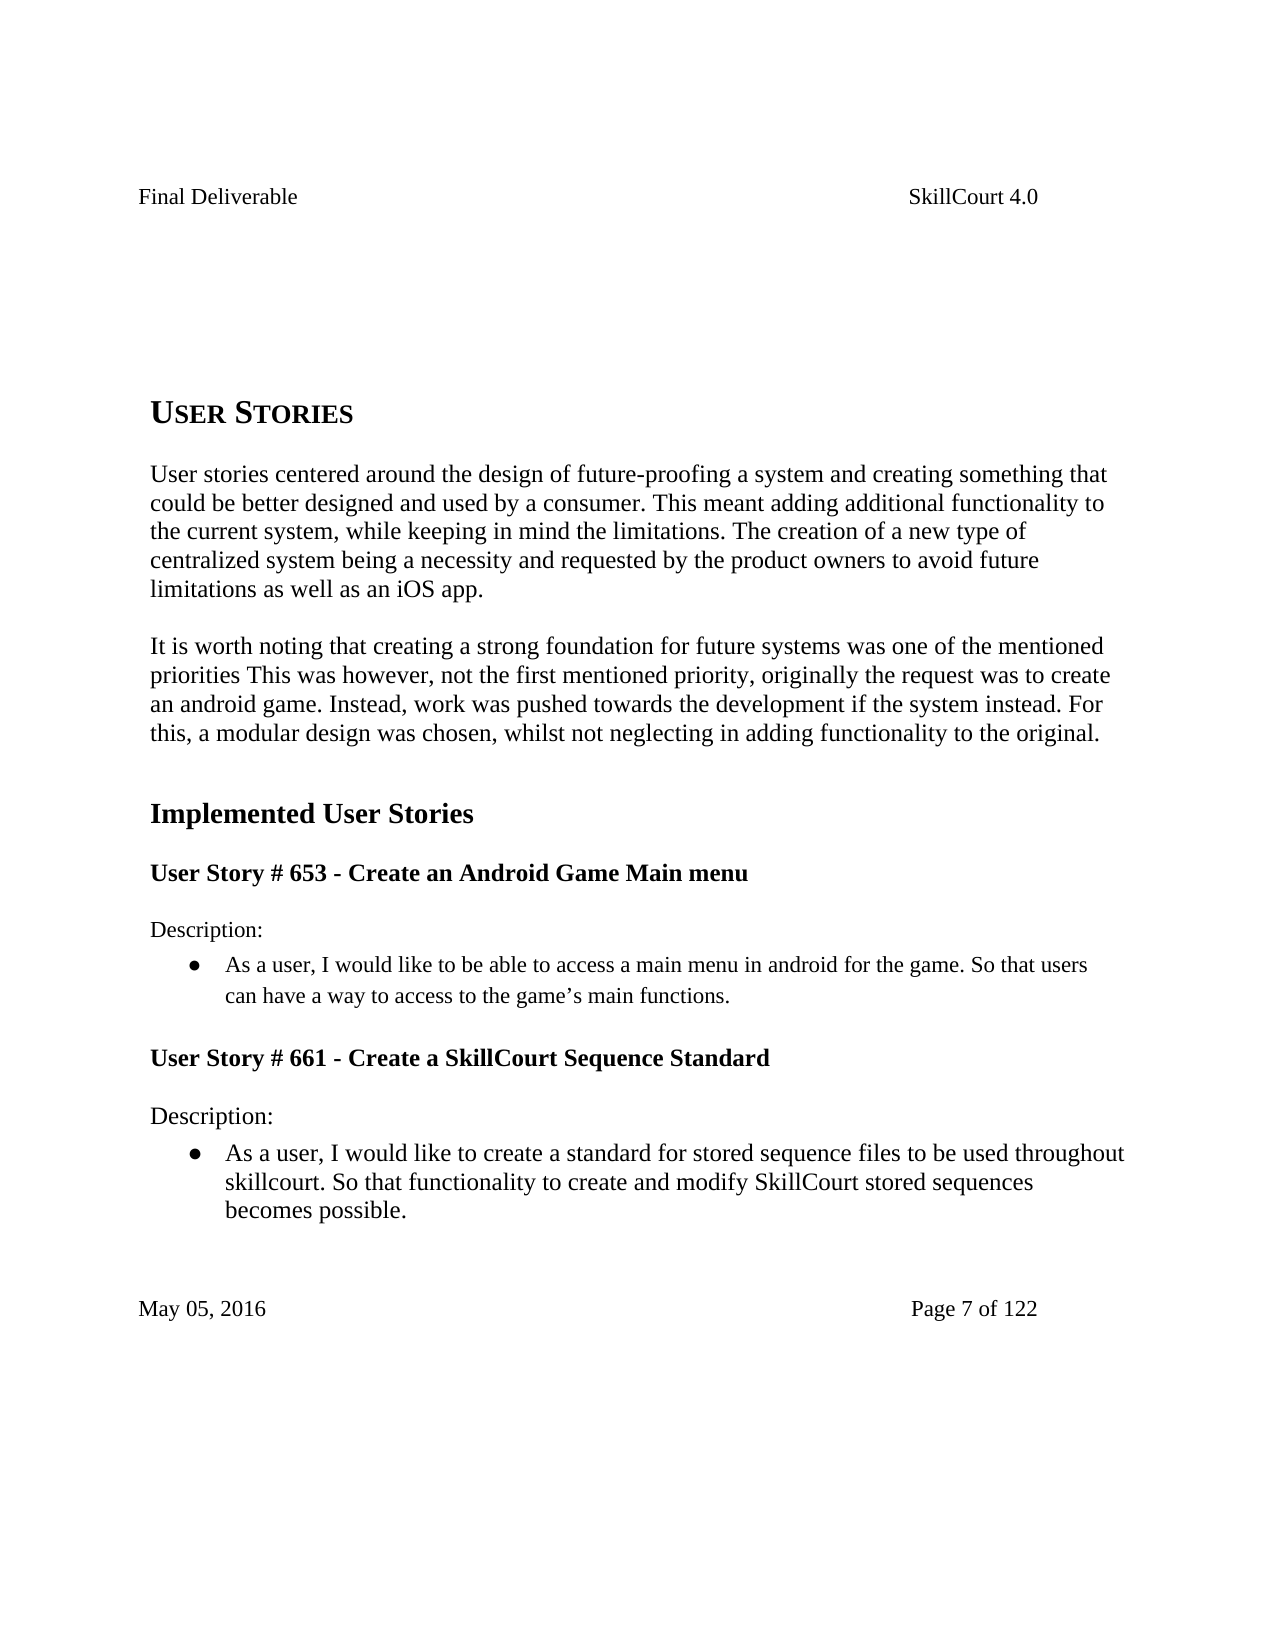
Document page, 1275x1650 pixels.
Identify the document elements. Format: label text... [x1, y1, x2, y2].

text Description: [150, 1101, 1125, 1129]
text User Story # 661 - Create a SkillCourt Sequence Standard [150, 1043, 1125, 1072]
list As a user, I would like to create a standard for stored sequence files to be used throughout skillcourt. So that functionality to create and modify SkillCourt stored sequences becomes possible. [187, 1138, 1125, 1224]
list As a user, I would like to be able to access a main menu in android for the game. So that users can have a way to access to the game’s main functions. [187, 951, 1125, 1009]
text It is worth noting that creating a strong foundation for future systems was one of the mentioned priorities This was however, not the first mentioned priority, originally the request was to create an android game. Instead, work was pushed towards the development if the system instead. For this, a modular design was chosen, whilst not neglecting in adding functionality to the original. [150, 631, 1125, 746]
subtitle Implemented User Stories [150, 796, 1125, 829]
text Description: [150, 916, 1125, 943]
text User Story # 653 - Create an Android Game Main menu [150, 858, 1125, 887]
subtitle User Stories [150, 392, 1125, 430]
text User stories centered around the design of future-proofing a system and creating something that could be better designed and used by a consumer. This meant adding additional functionality to the current system, while keeping in mind the limitations. The creation of a new type of centralized system being a necessity and requested by the product owners to avoid future limitations as well as an iOS app. [150, 459, 1125, 603]
